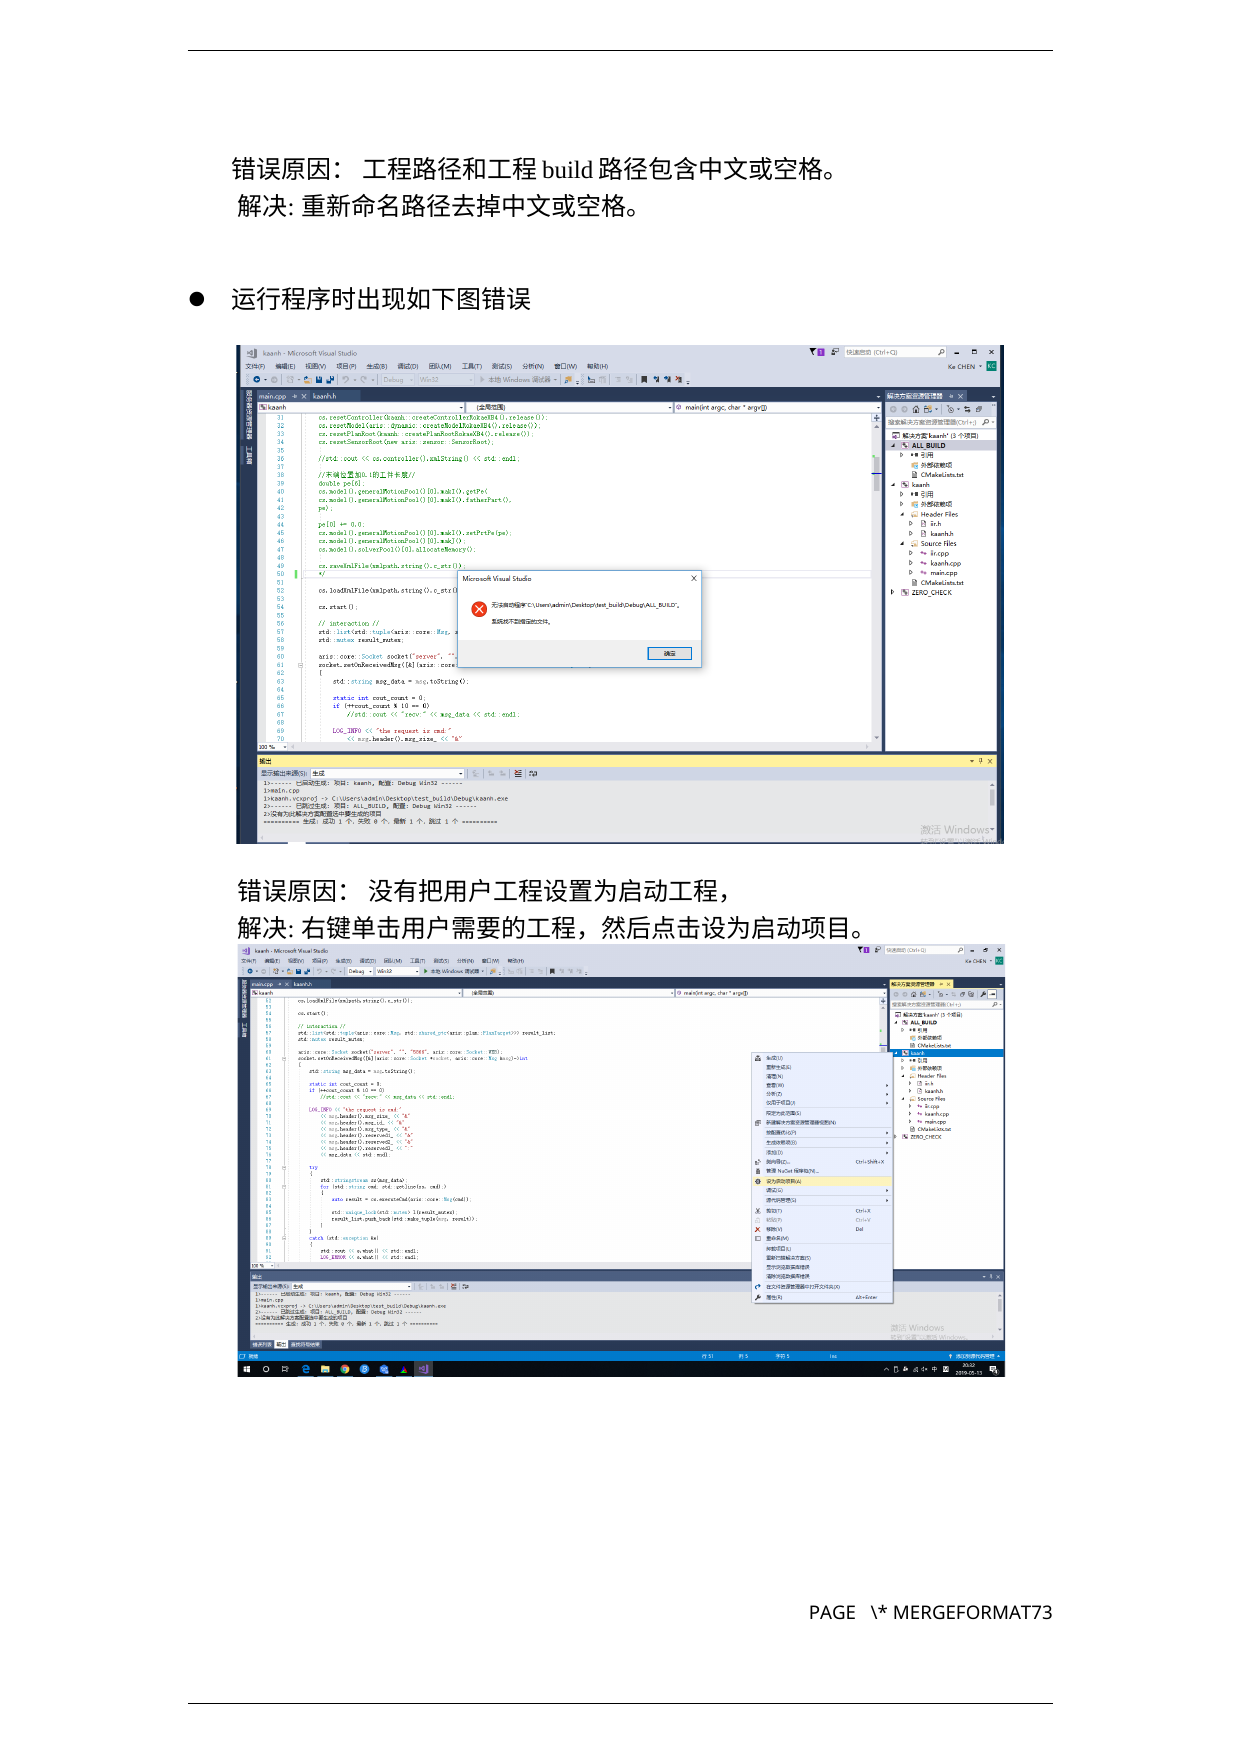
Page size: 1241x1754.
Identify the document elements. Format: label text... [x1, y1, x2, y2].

list 运行程序时出现如下图错误 [187, 280, 1053, 316]
text 解决: 重新命名路径去掉中文或空格。 [187, 186, 1053, 222]
text 错误原因： 没有把用户工程设置为启动工程， [187, 872, 1053, 908]
picture [237, 944, 1006, 1377]
picture [236, 345, 1004, 844]
text 错误原因： 工程路径和工程build路径包含中文或空格。 [187, 150, 1053, 186]
text 解决: 右键单击用户需要的工程，然后点击设为启动项目。 [187, 908, 1053, 944]
